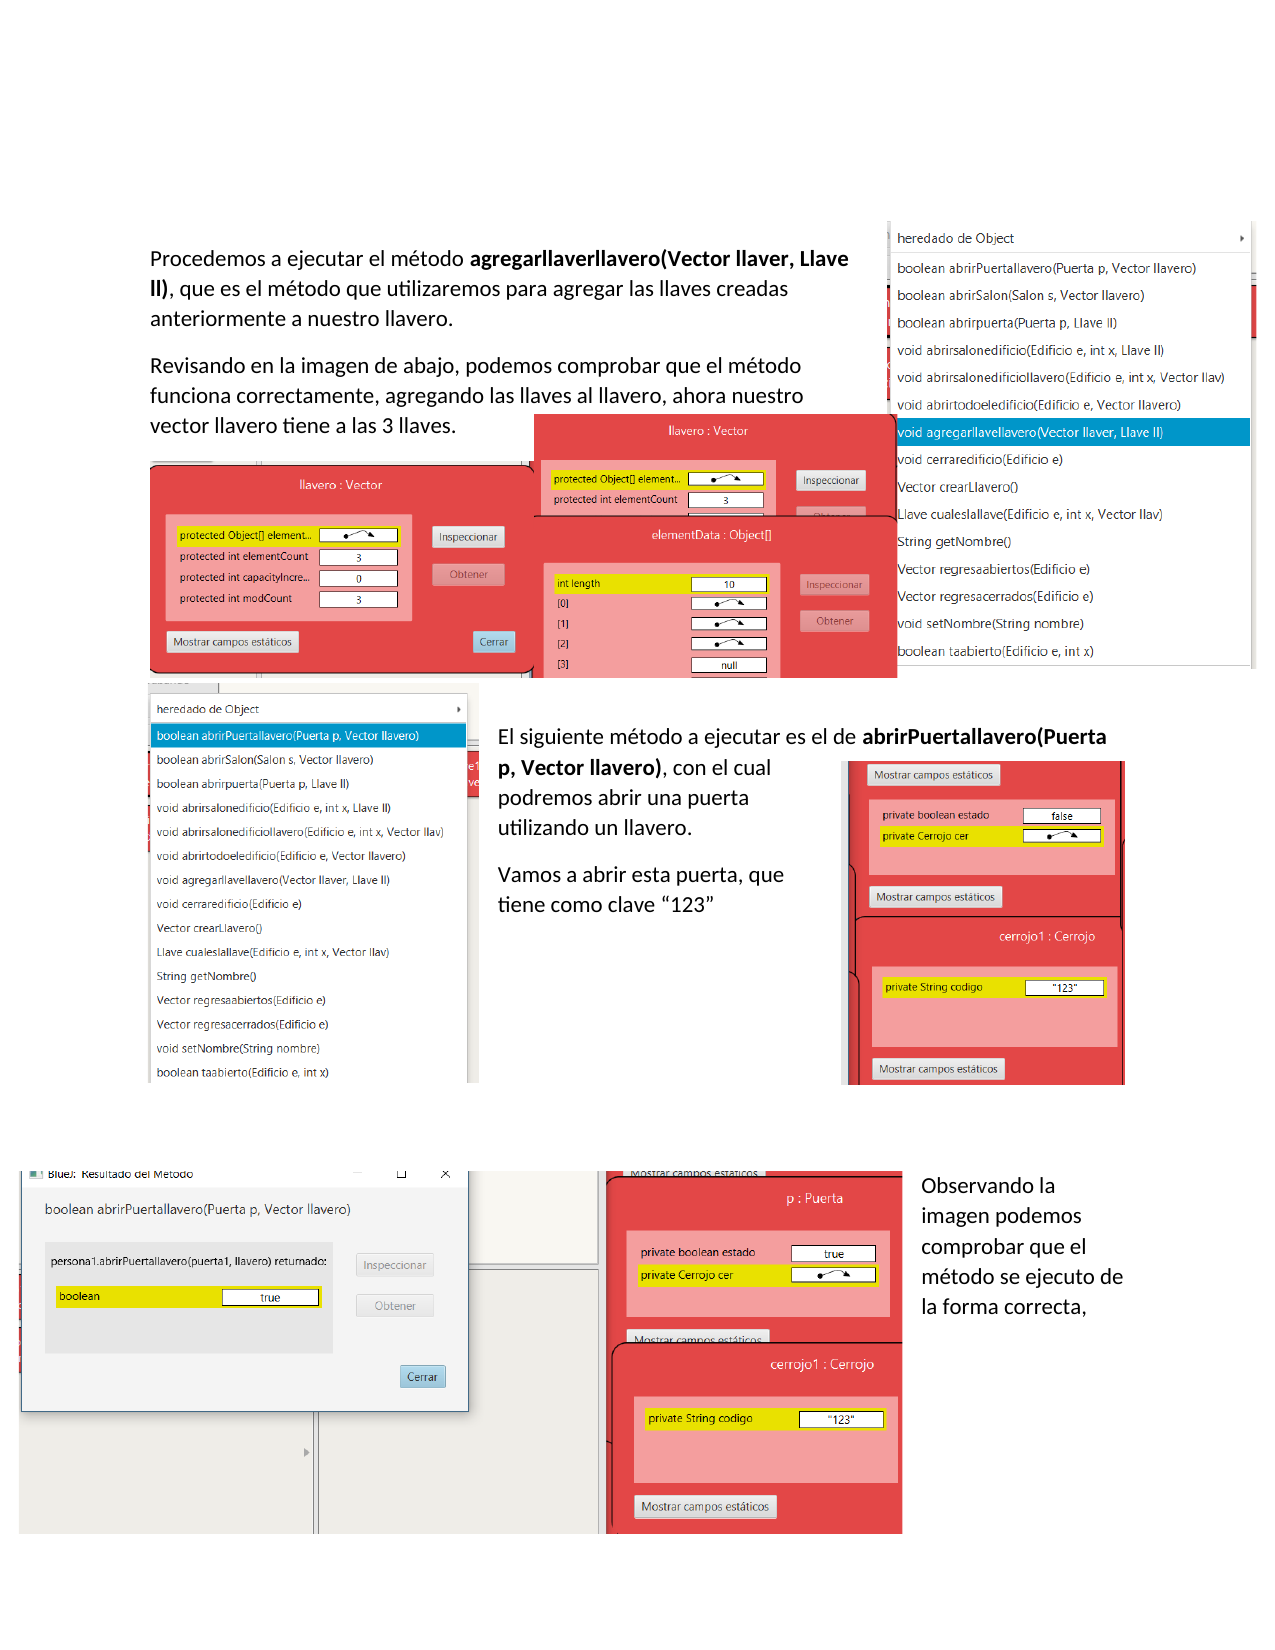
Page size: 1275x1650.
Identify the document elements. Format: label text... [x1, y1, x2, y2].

text Procedemos a ejecutar el método agregarllaverllavero(Vector llaver, Llave ll), que es el método que utilizaremos para agregar las llaves creadas anteriormente a nuestro llavero. [150, 244, 887, 332]
text El siguiente método a ejecutar es el de abrirPuertallavero(Puerta p, Vector llavero), con el cual podremos abrir una puerta utilizando un llavero. [150, 669, 1125, 841]
text Vamos a abrir esta puerta, que tiene como clave “123” [479, 860, 841, 918]
text Revisando en la imagen de abajo, podemos comprobar que el método funciona correctamente, agregando las llaves al llavero, ahora nuestro vector llavero tiene a las 3 llaves. [150, 351, 887, 439]
picture [18, 1171, 903, 1534]
picture [150, 221, 1257, 678]
picture [841, 761, 1125, 1085]
picture [147, 683, 479, 1083]
